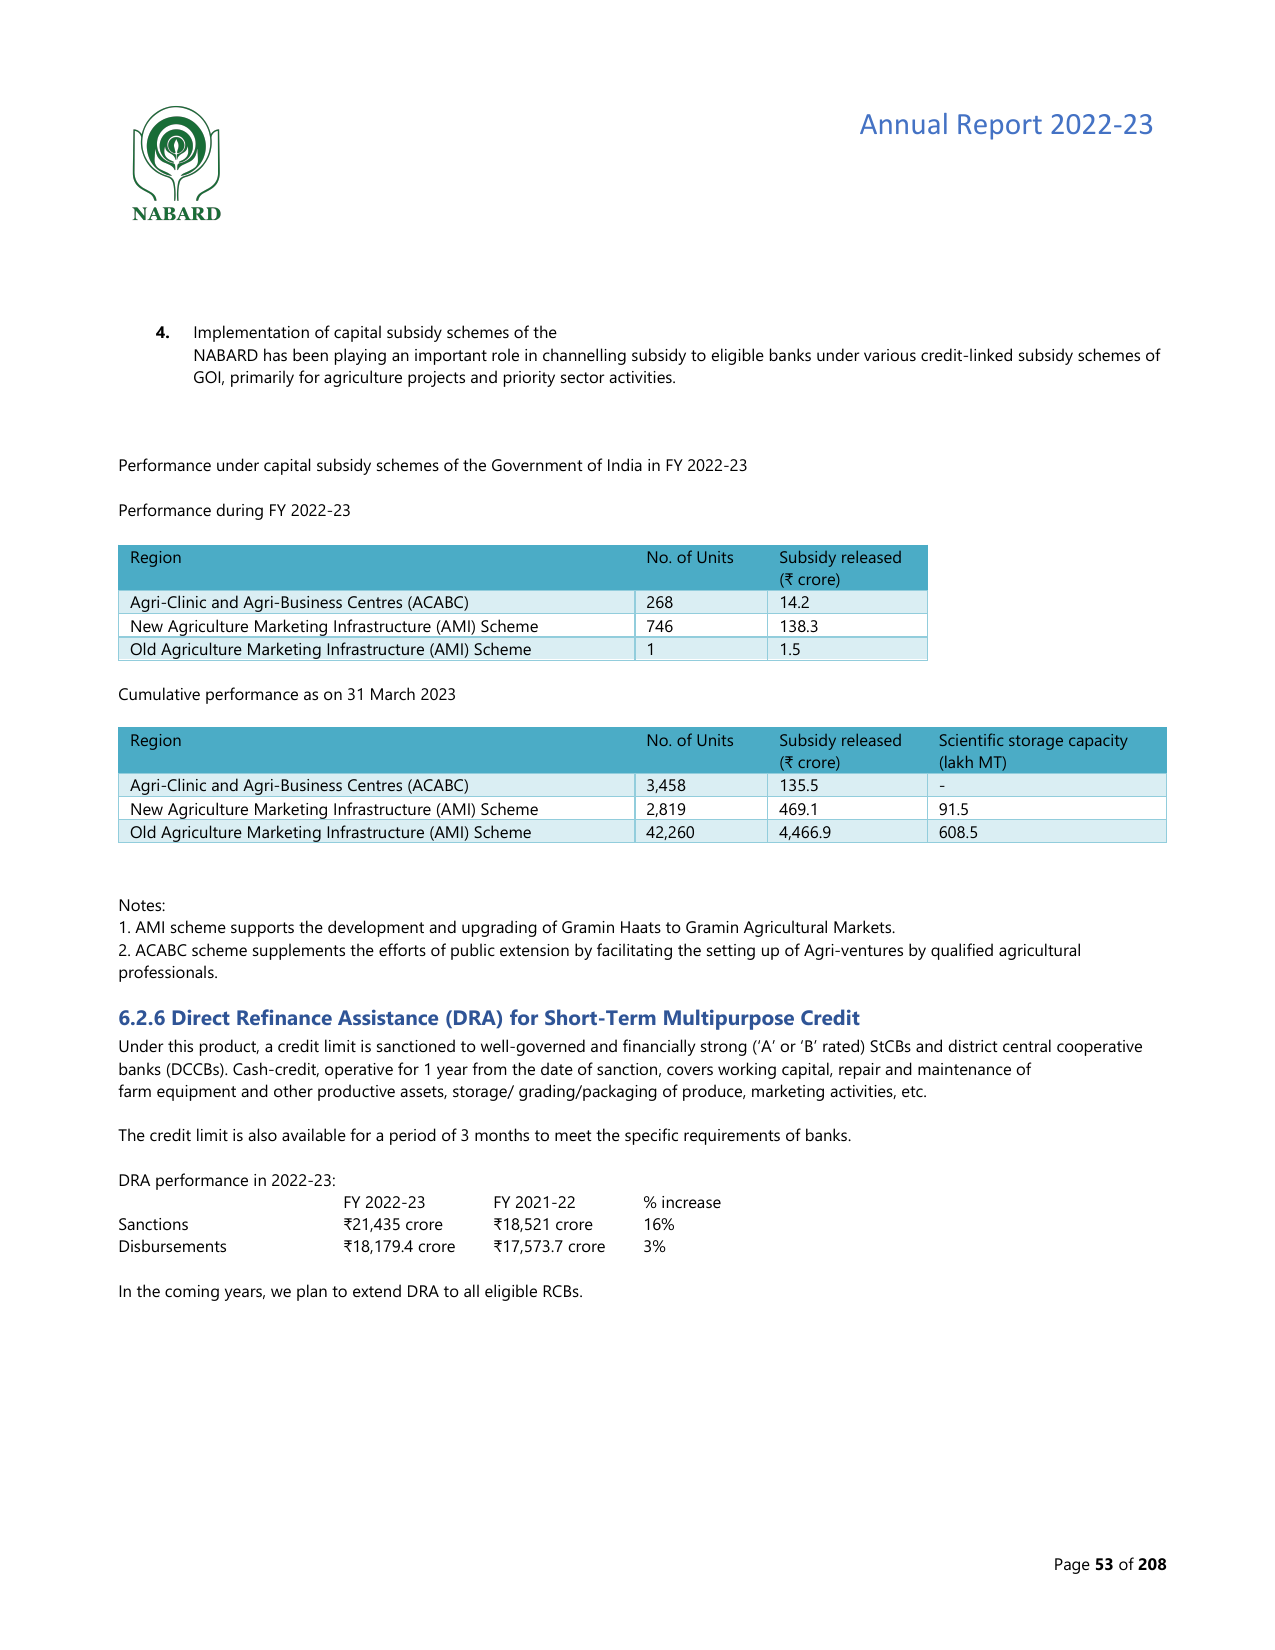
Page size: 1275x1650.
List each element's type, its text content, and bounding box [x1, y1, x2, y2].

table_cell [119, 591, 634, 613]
text Disbursements ₹18,179.4 crore ₹17,573.7 crore 3% [118, 1234, 1167, 1257]
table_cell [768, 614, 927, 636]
text Performance under capital subsidy schemes of the Government of India in FY 2022-23 [118, 454, 1167, 476]
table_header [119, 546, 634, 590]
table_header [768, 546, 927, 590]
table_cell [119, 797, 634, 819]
text Performance during FY 2022-23 [118, 498, 1167, 520]
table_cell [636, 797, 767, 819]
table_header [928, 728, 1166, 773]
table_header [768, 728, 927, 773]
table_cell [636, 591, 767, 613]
text Notes: [118, 893, 1167, 916]
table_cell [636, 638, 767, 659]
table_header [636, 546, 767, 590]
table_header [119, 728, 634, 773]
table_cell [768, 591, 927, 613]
text 1. AMI scheme supports the development and upgrading of Gramin Haats to Gramin Agricultural Markets. [118, 916, 1167, 938]
list Implementation of capital subsidy schemes of the [156, 321, 1167, 343]
text farm equipment and other productive assets, storage/ grading/packaging of produce, marketing activities, etc. [118, 1079, 1167, 1101]
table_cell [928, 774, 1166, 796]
picture [129, 104, 224, 222]
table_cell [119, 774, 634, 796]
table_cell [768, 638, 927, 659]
text In the coming years, we plan to extend DRA to all eligible RCBs. [118, 1279, 1167, 1301]
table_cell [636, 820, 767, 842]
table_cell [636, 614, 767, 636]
text Sanctions ₹21,435 crore ₹18,521 crore 16% [118, 1212, 1167, 1234]
text Cumulative performance as on 31 March 2023 [118, 683, 1167, 727]
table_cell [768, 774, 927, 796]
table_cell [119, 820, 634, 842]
text The credit limit is also available for a period of 3 months to meet the specific requirements of banks. [118, 1124, 1167, 1146]
text NABARD has been playing an important role in channelling subsidy to eligible banks under various credit-linked subsidy schemes of GOI, primarily for agriculture projects and priority sector activities. [193, 343, 1167, 387]
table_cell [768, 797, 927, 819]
text 2. ACABC scheme supplements the efforts of public extension by facilitating the setting up of Agri-ventures by qualified agricultural professionals. [118, 938, 1167, 982]
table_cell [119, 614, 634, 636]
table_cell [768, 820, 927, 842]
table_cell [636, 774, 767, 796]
text FY 2022-23 FY 2021-22 % increase [118, 1190, 1167, 1212]
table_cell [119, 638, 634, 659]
text Under this product, a credit limit is sanctioned to well-governed and financially strong (‘A’ or ‘B’ rated) StCBs and district central cooperative banks (DCCBs). Cash-credit, operative for 1 year from the date of sanction, covers working capital, repair and maintenance of [118, 1035, 1167, 1079]
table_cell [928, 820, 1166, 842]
text DRA performance in 2022-23: [118, 1168, 1167, 1190]
subtitle 6.2.6 Direct Refinance Assistance (DRA) for Short-Term Multipurpose Credit [118, 1003, 1167, 1031]
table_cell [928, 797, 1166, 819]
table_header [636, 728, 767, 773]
